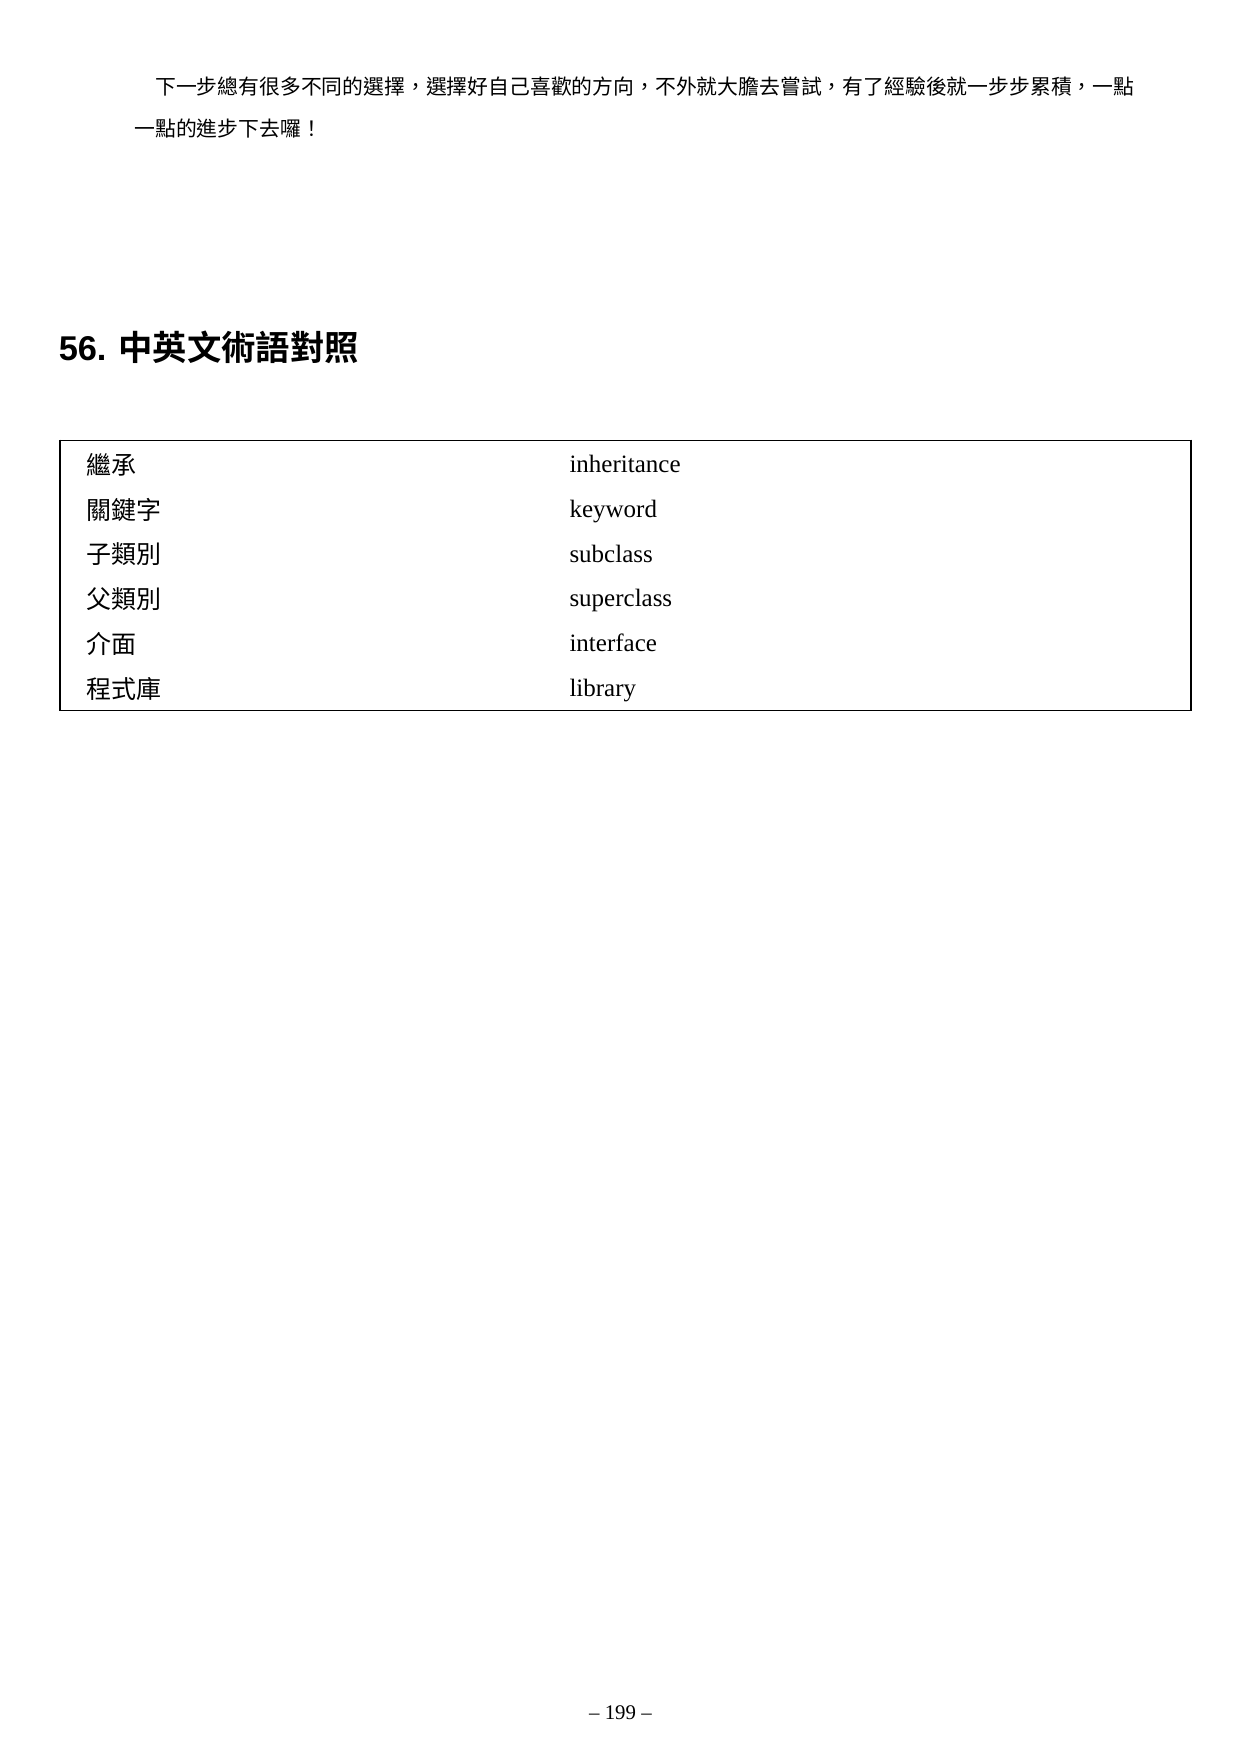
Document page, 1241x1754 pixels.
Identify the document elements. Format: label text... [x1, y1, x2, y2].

text 下一步總有很多不同的選擇，選擇好自己喜歡的方向，不外就大膽去嘗試，有了經驗後就一步步累積，一點一點的進步下去囉！ [134, 64, 1150, 148]
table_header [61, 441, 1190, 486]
subtitle 中英文術語對照 [106, 304, 1181, 387]
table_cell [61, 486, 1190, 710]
